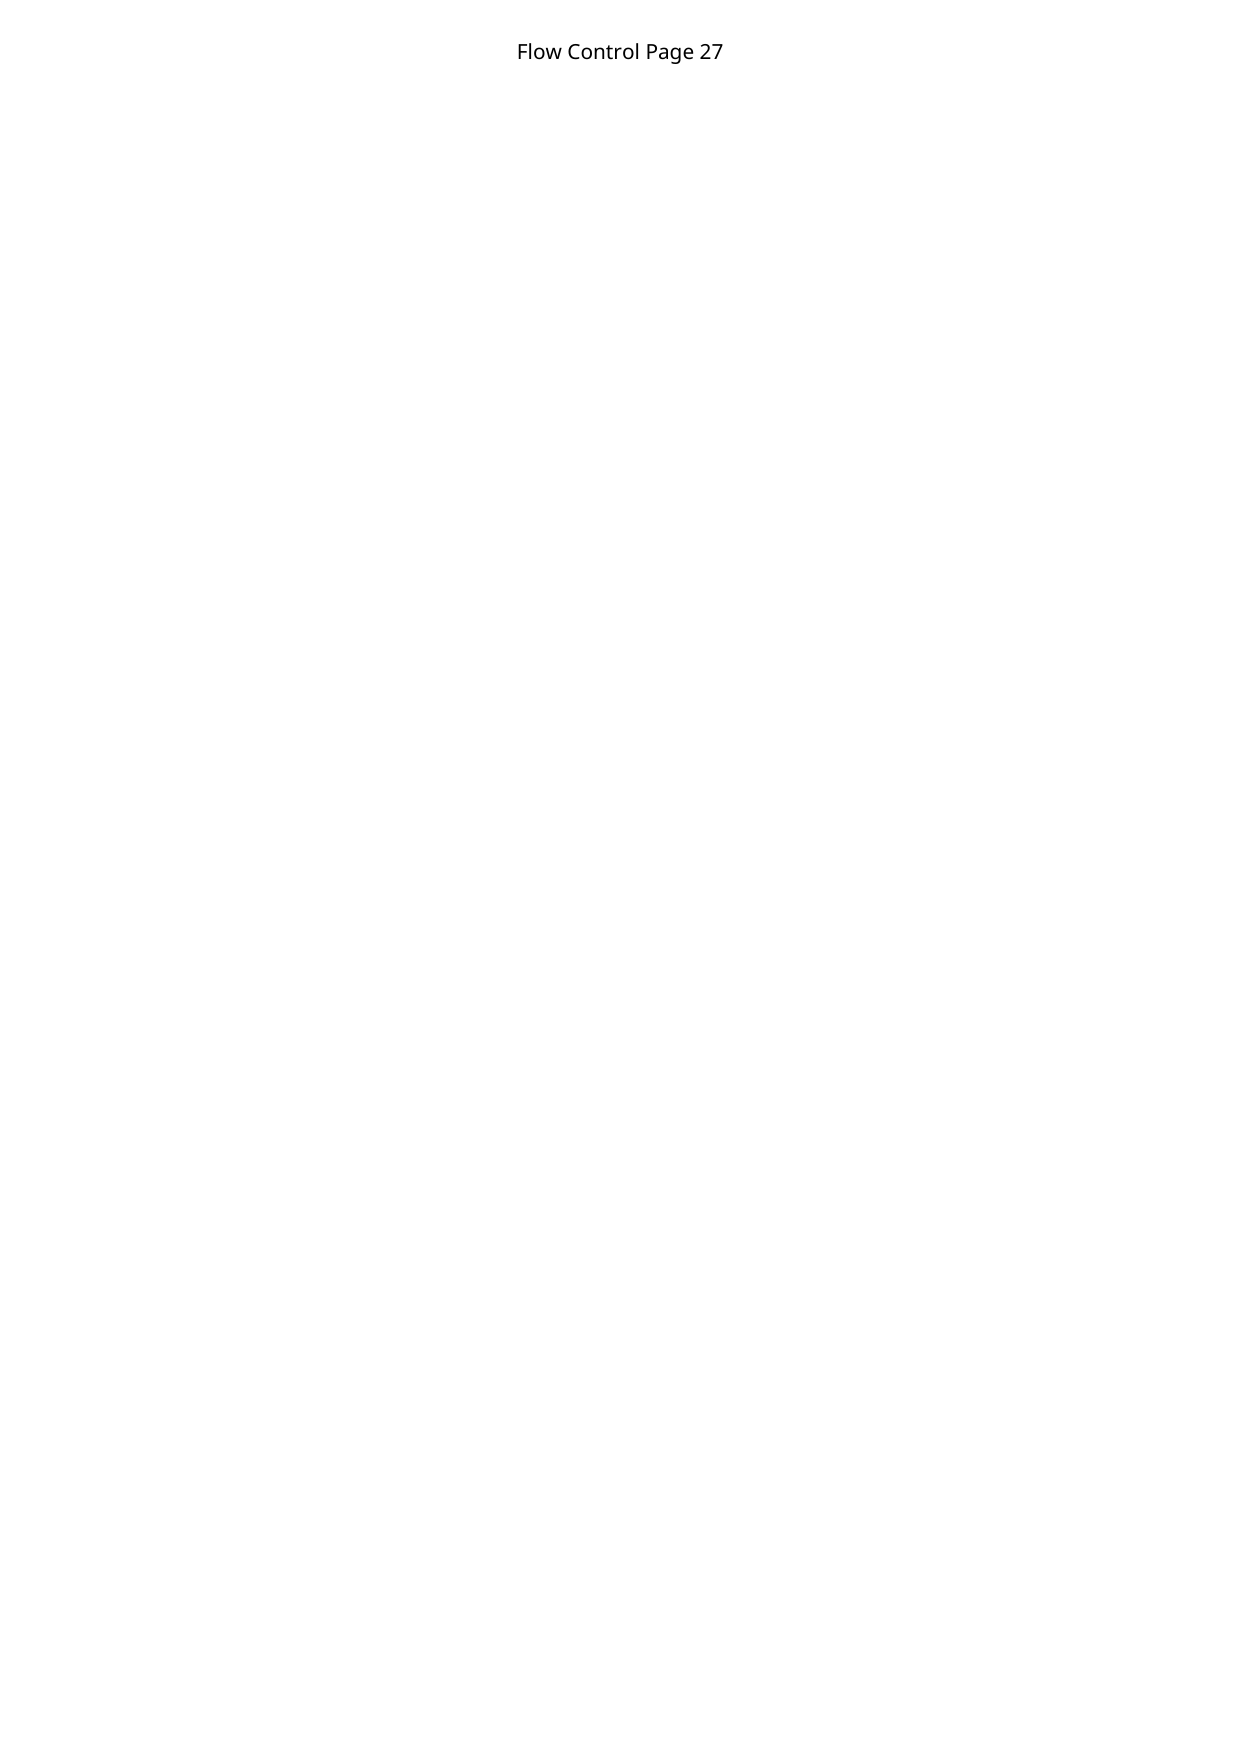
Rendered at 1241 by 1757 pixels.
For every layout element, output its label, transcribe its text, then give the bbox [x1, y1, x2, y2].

text Flow Control Page 27 [150, 41, 1090, 64]
